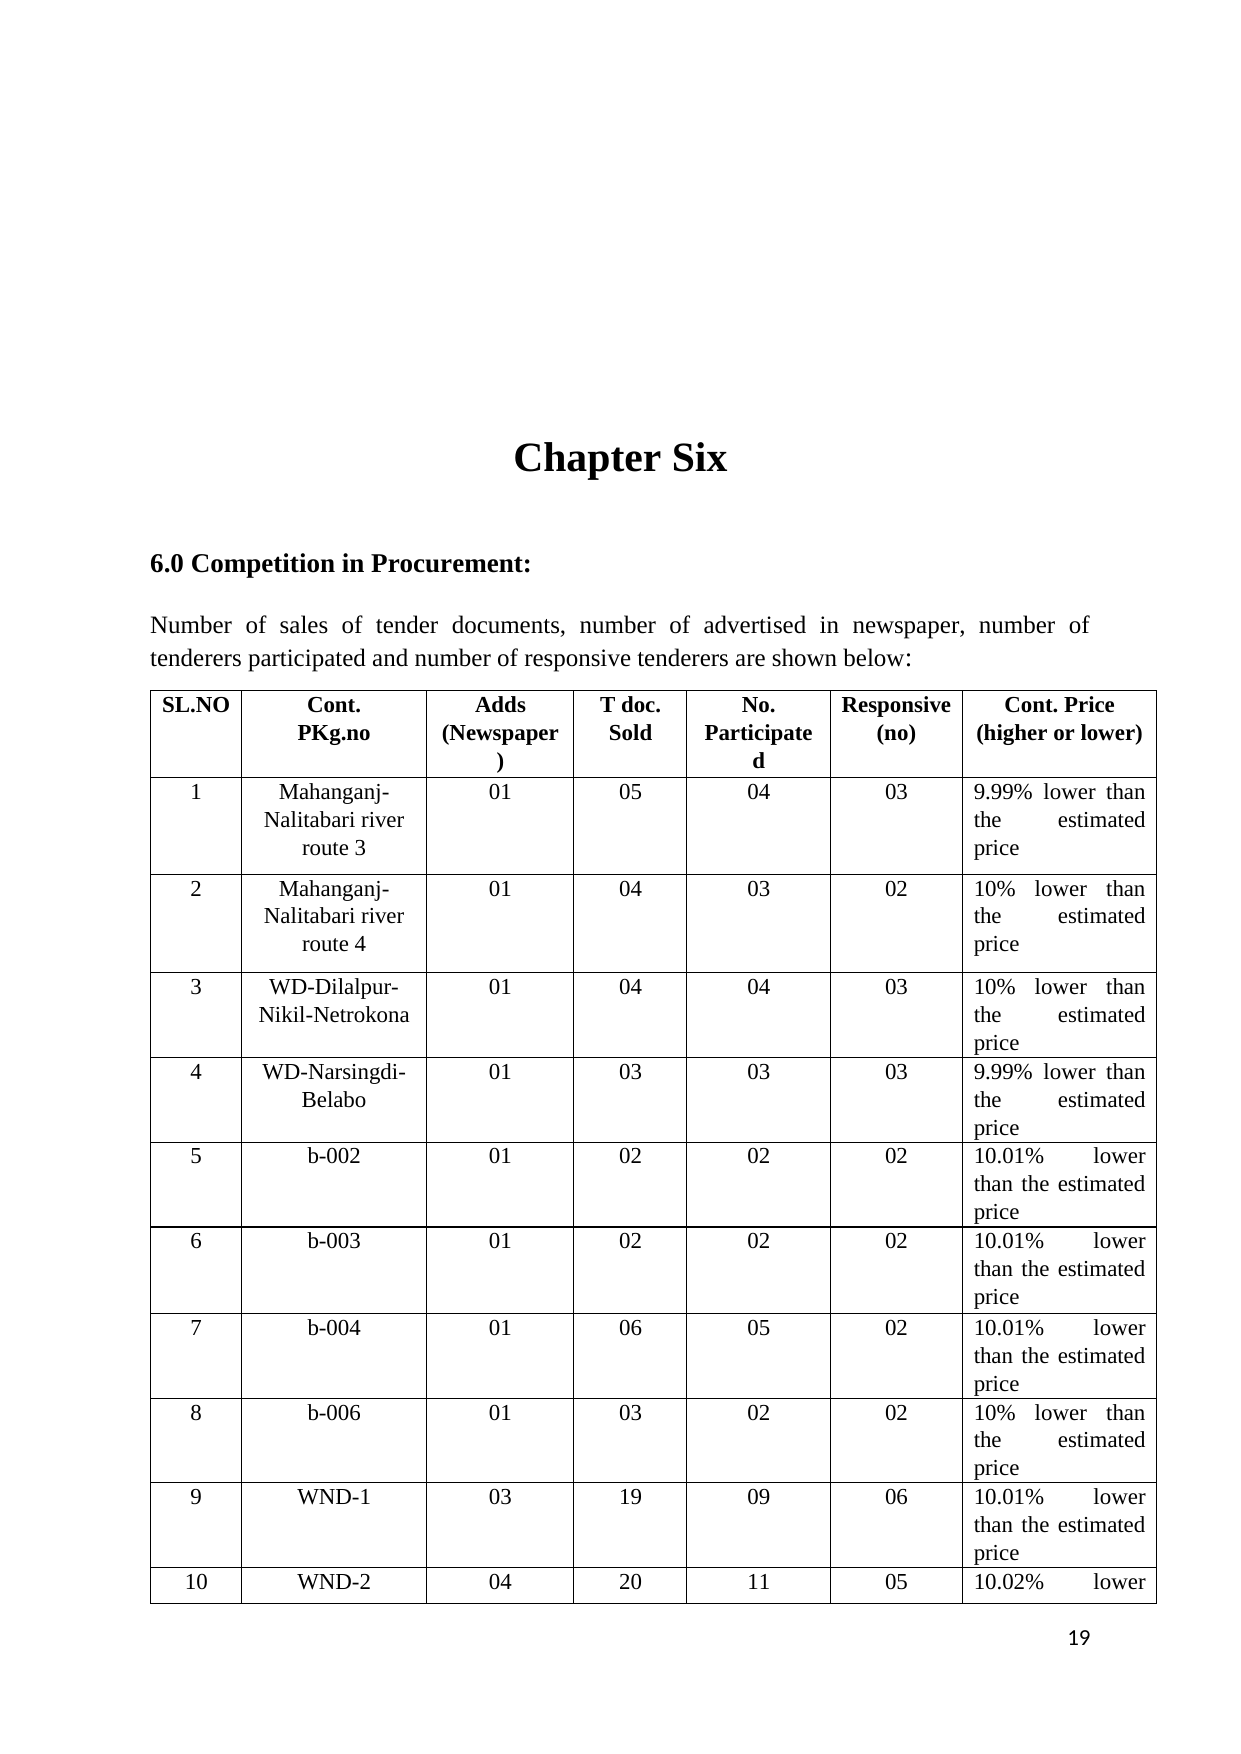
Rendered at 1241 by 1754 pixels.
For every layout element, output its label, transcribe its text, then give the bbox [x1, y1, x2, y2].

table_cell 03 [831, 973, 962, 1057]
table_cell 02 [687, 1228, 830, 1313]
table_cell 3 [151, 973, 241, 1057]
table_cell WND-1 [242, 1483, 426, 1567]
table_cell 02 [831, 1399, 962, 1482]
table_cell 2 [151, 875, 241, 972]
table_cell 03 [427, 1483, 573, 1567]
text Chapter Six [150, 432, 1090, 480]
table_header No. Participated [687, 691, 830, 777]
table_cell 05 [687, 1314, 830, 1397]
table_cell 02 [687, 1143, 830, 1226]
table_cell 02 [831, 875, 962, 972]
table_cell 05 [574, 778, 686, 873]
table_cell 4 [151, 1058, 241, 1142]
table_cell 06 [831, 1483, 962, 1567]
table_cell 5 [151, 1143, 241, 1226]
table_cell b-004 [242, 1314, 426, 1397]
table_cell 01 [427, 973, 573, 1057]
table_cell 10.01% lower than the estimated price [963, 1314, 1156, 1397]
table_cell WD-Narsingdi-Belabo [242, 1058, 426, 1142]
table_cell 9 [151, 1483, 241, 1567]
table_cell 04 [427, 1568, 573, 1603]
table_cell 02 [574, 1228, 686, 1313]
table_cell 10% lower than the estimated price [963, 875, 1156, 972]
table_cell WND-2 [242, 1568, 426, 1603]
table_cell 6 [151, 1228, 241, 1313]
table_cell 01 [427, 875, 573, 972]
table_cell 04 [687, 778, 830, 873]
table_cell 19 [574, 1483, 686, 1567]
table_cell 04 [687, 973, 830, 1057]
table_header Responsive (no) [831, 691, 962, 777]
table_cell 02 [831, 1314, 962, 1397]
table_cell 9.99% lower than the estimated price [963, 1058, 1156, 1142]
table_cell 20 [574, 1568, 686, 1603]
table_cell 09 [687, 1483, 830, 1567]
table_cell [963, 1568, 1156, 1603]
table_cell b-003 [242, 1228, 426, 1313]
table_cell 03 [687, 1058, 830, 1142]
table_cell 02 [687, 1399, 830, 1482]
table_cell 10% lower than the estimated price [963, 973, 1156, 1057]
table_cell 01 [427, 1314, 573, 1397]
table_cell 03 [831, 1058, 962, 1142]
table_cell 01 [427, 1399, 573, 1482]
table_cell b-006 [242, 1399, 426, 1482]
table_header Cont. Price (higher or lower) [963, 691, 1156, 777]
table_cell 01 [427, 1143, 573, 1226]
table_cell 1 [151, 778, 241, 873]
table_cell 02 [574, 1143, 686, 1226]
table_cell 10 [151, 1568, 241, 1603]
table_cell 02 [831, 1143, 962, 1226]
table_cell 03 [574, 1058, 686, 1142]
table_header SL.NO [151, 691, 241, 777]
table_cell 10% lower than the estimated price [963, 1399, 1156, 1482]
table_cell 8 [151, 1399, 241, 1482]
table_cell 10.01% lower than the estimated price [963, 1143, 1156, 1226]
table_cell Mahanganj-Nalitabari river route 4 [242, 875, 426, 972]
table_cell 05 [831, 1568, 962, 1603]
table_cell 7 [151, 1314, 241, 1397]
table_cell 04 [574, 973, 686, 1057]
text Number of sales of tender documents, number of advertised in newspaper, number of tenderers participated and number of responsive tenderers are shown below: [150, 610, 1090, 672]
table_cell 06 [574, 1314, 686, 1397]
table_cell 9.99% lower than the estimated price [963, 778, 1156, 873]
table_cell 03 [687, 875, 830, 972]
table_cell 10.01% lower than the estimated price [963, 1228, 1156, 1313]
table_cell 04 [574, 875, 686, 972]
table_header Cont. PKg.no [242, 691, 426, 777]
table_header Adds (Newspaper) [427, 691, 573, 777]
table_cell WD-Dilalpur-Nikil-Netrokona [242, 973, 426, 1057]
table_cell 11 [687, 1568, 830, 1603]
table_cell 01 [427, 1228, 573, 1313]
table_cell 02 [831, 1228, 962, 1313]
table_cell 03 [574, 1399, 686, 1482]
table_cell 10.01% lower than the estimated price [963, 1483, 1156, 1567]
table_cell 03 [831, 778, 962, 873]
table_cell b-002 [242, 1143, 426, 1226]
table_header T doc. Sold [574, 691, 686, 777]
table_cell 01 [427, 1058, 573, 1142]
table_cell Mahanganj-Nalitabari river route 3 [242, 778, 426, 873]
table_cell 01 [427, 778, 573, 873]
text 6.0 Competition in Procurement: [150, 547, 1090, 578]
